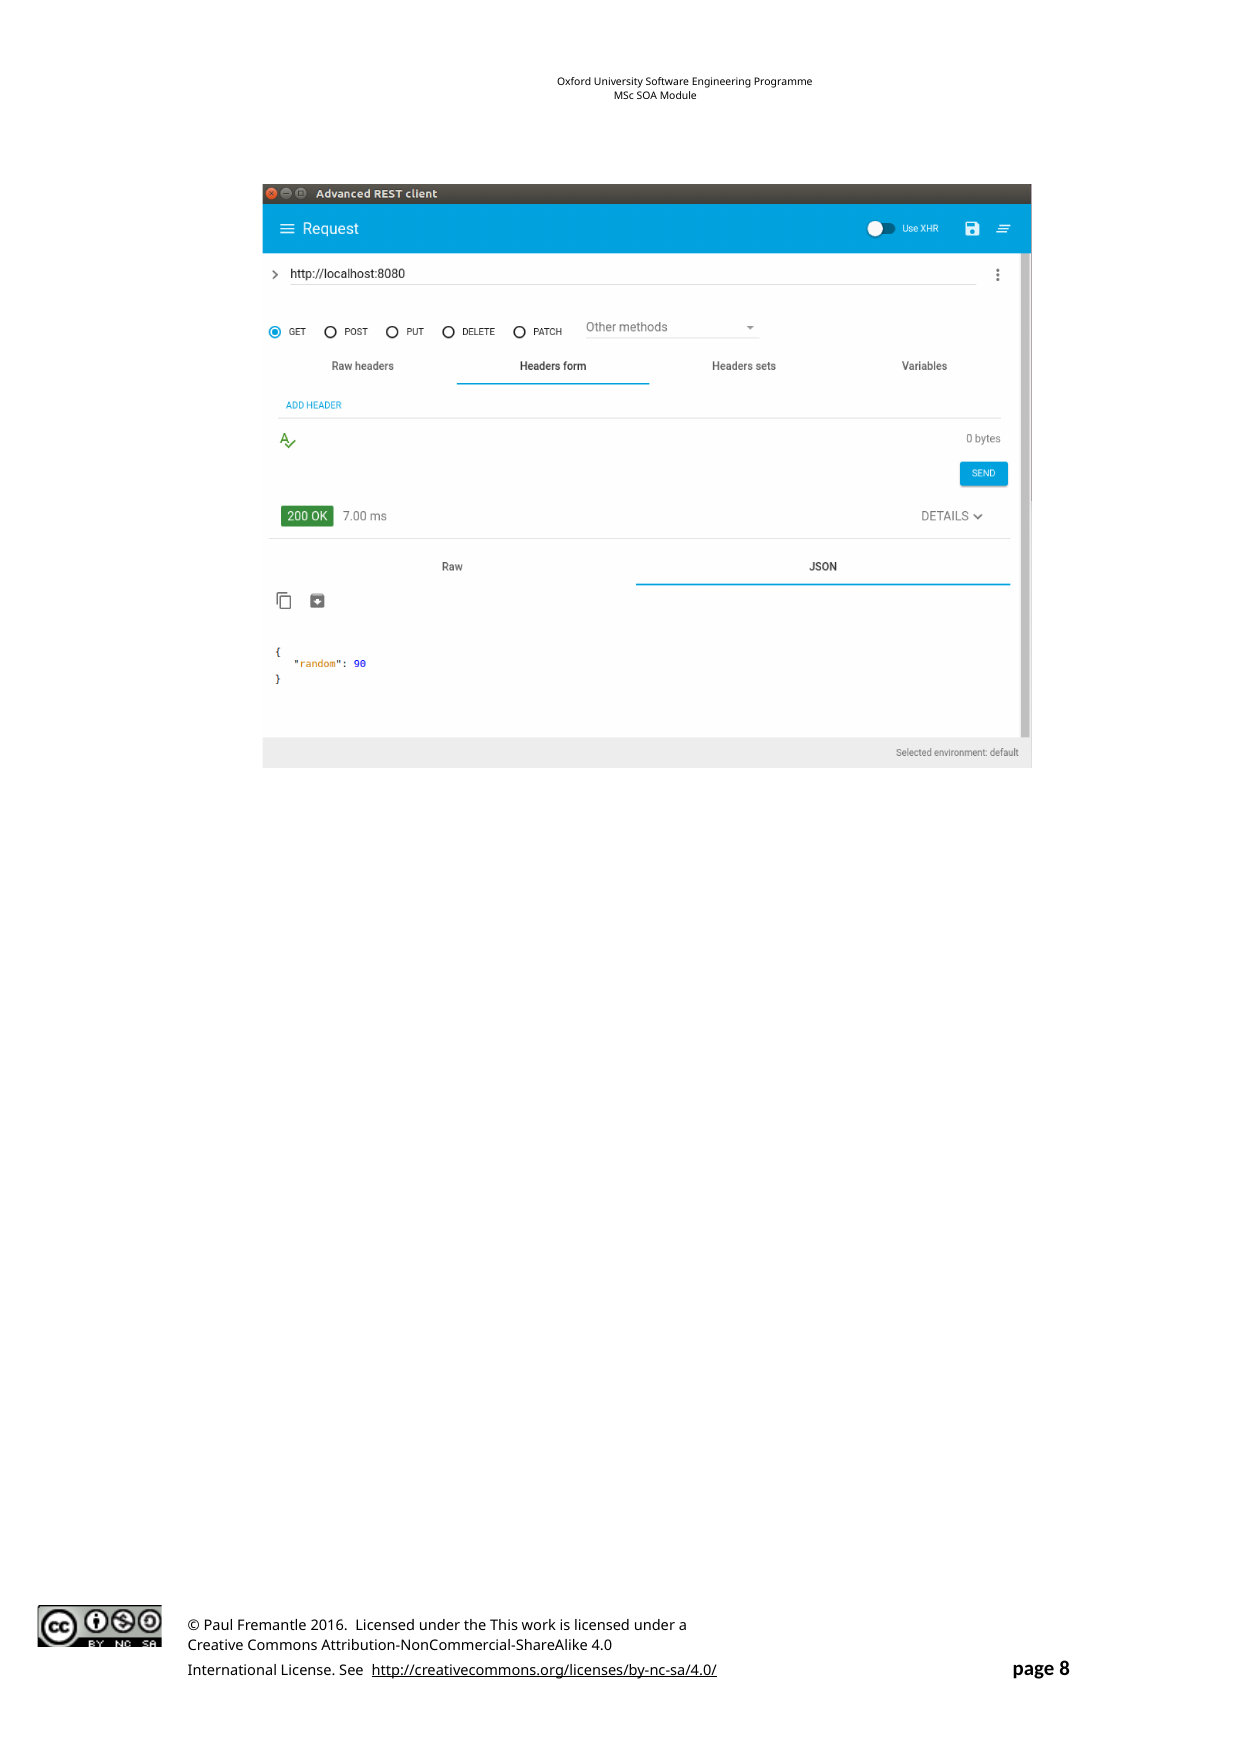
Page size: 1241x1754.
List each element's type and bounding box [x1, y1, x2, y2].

picture [262, 184, 1032, 203]
picture [37, 1605, 162, 1647]
picture [966, 222, 979, 235]
picture [262, 254, 1032, 768]
picture [868, 222, 882, 236]
